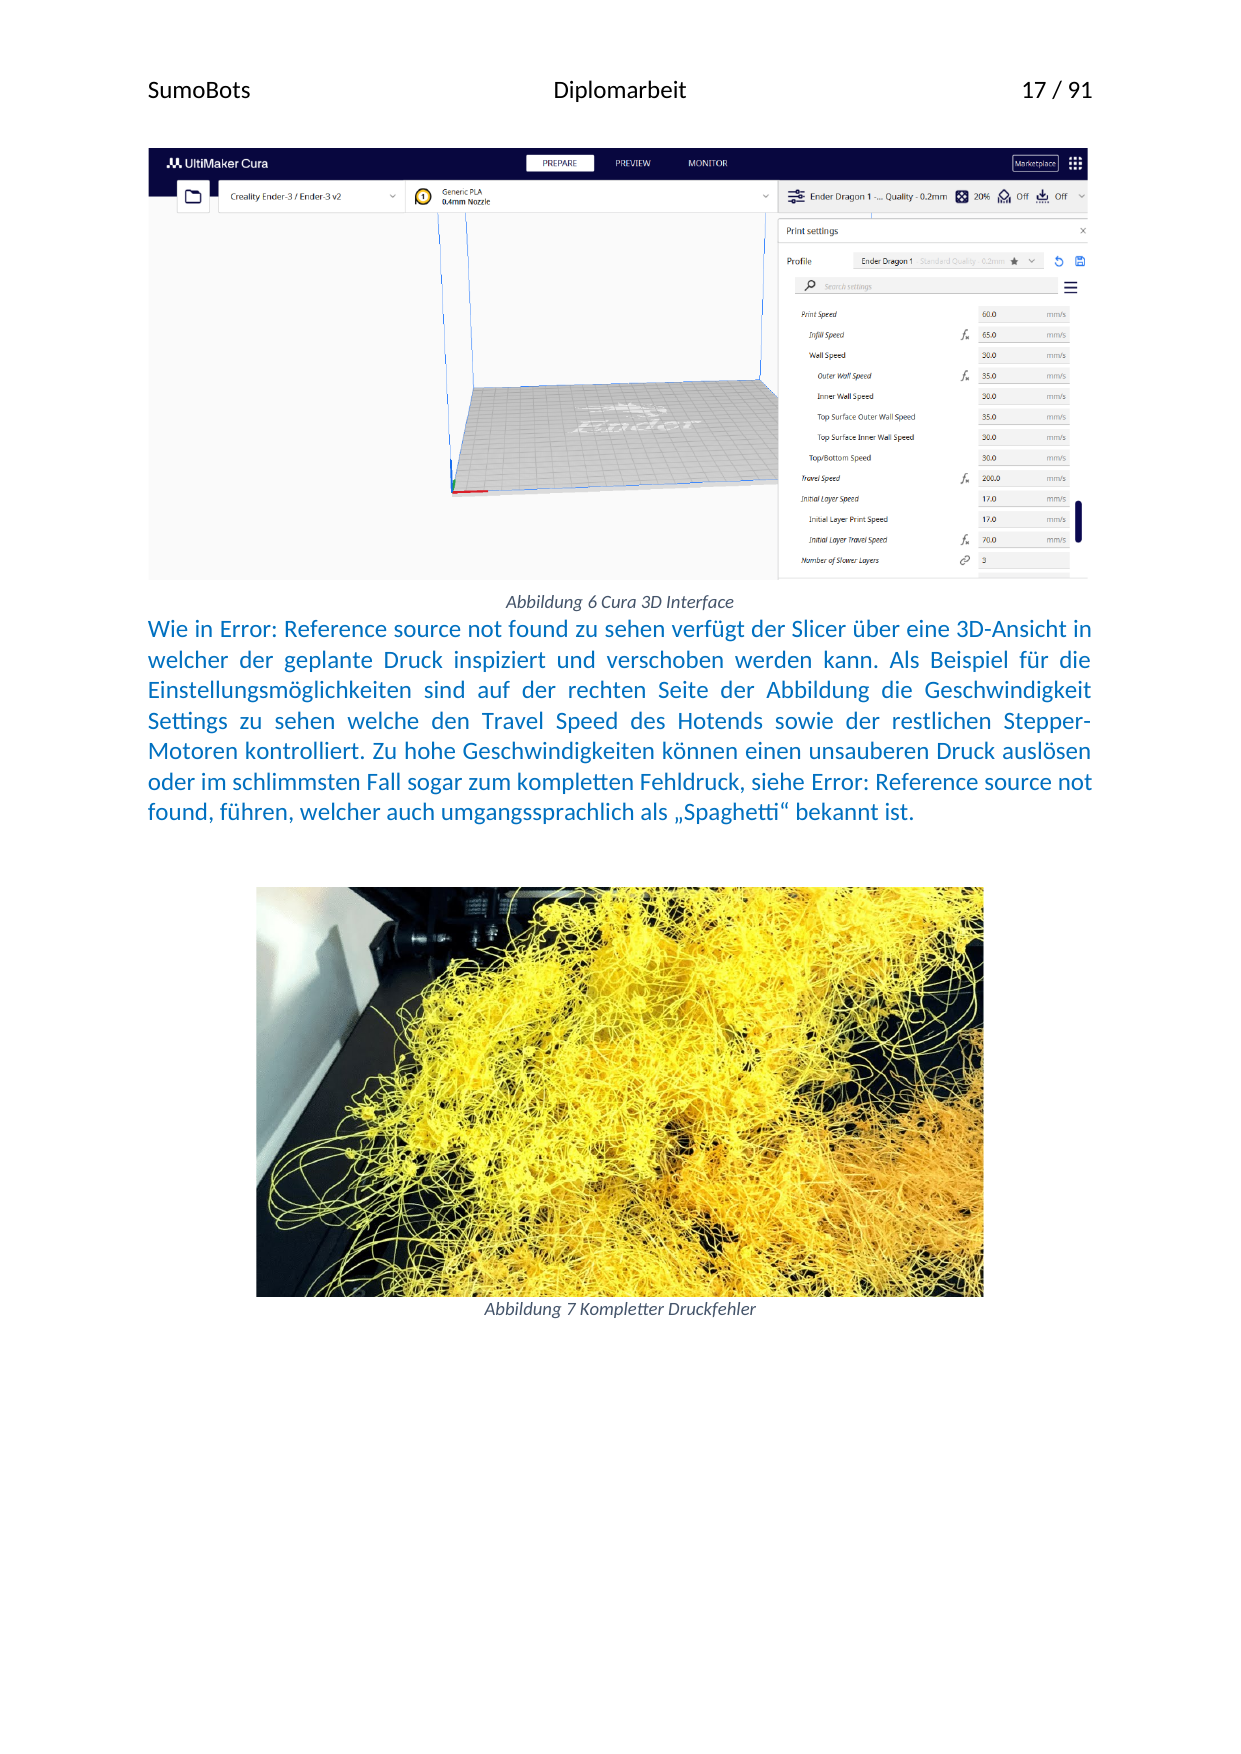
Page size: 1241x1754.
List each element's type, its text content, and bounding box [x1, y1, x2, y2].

picture [256, 887, 984, 1297]
text Abbildung 7 Kompletter Druckfehler [148, 1297, 1093, 1320]
picture [147, 148, 1088, 579]
